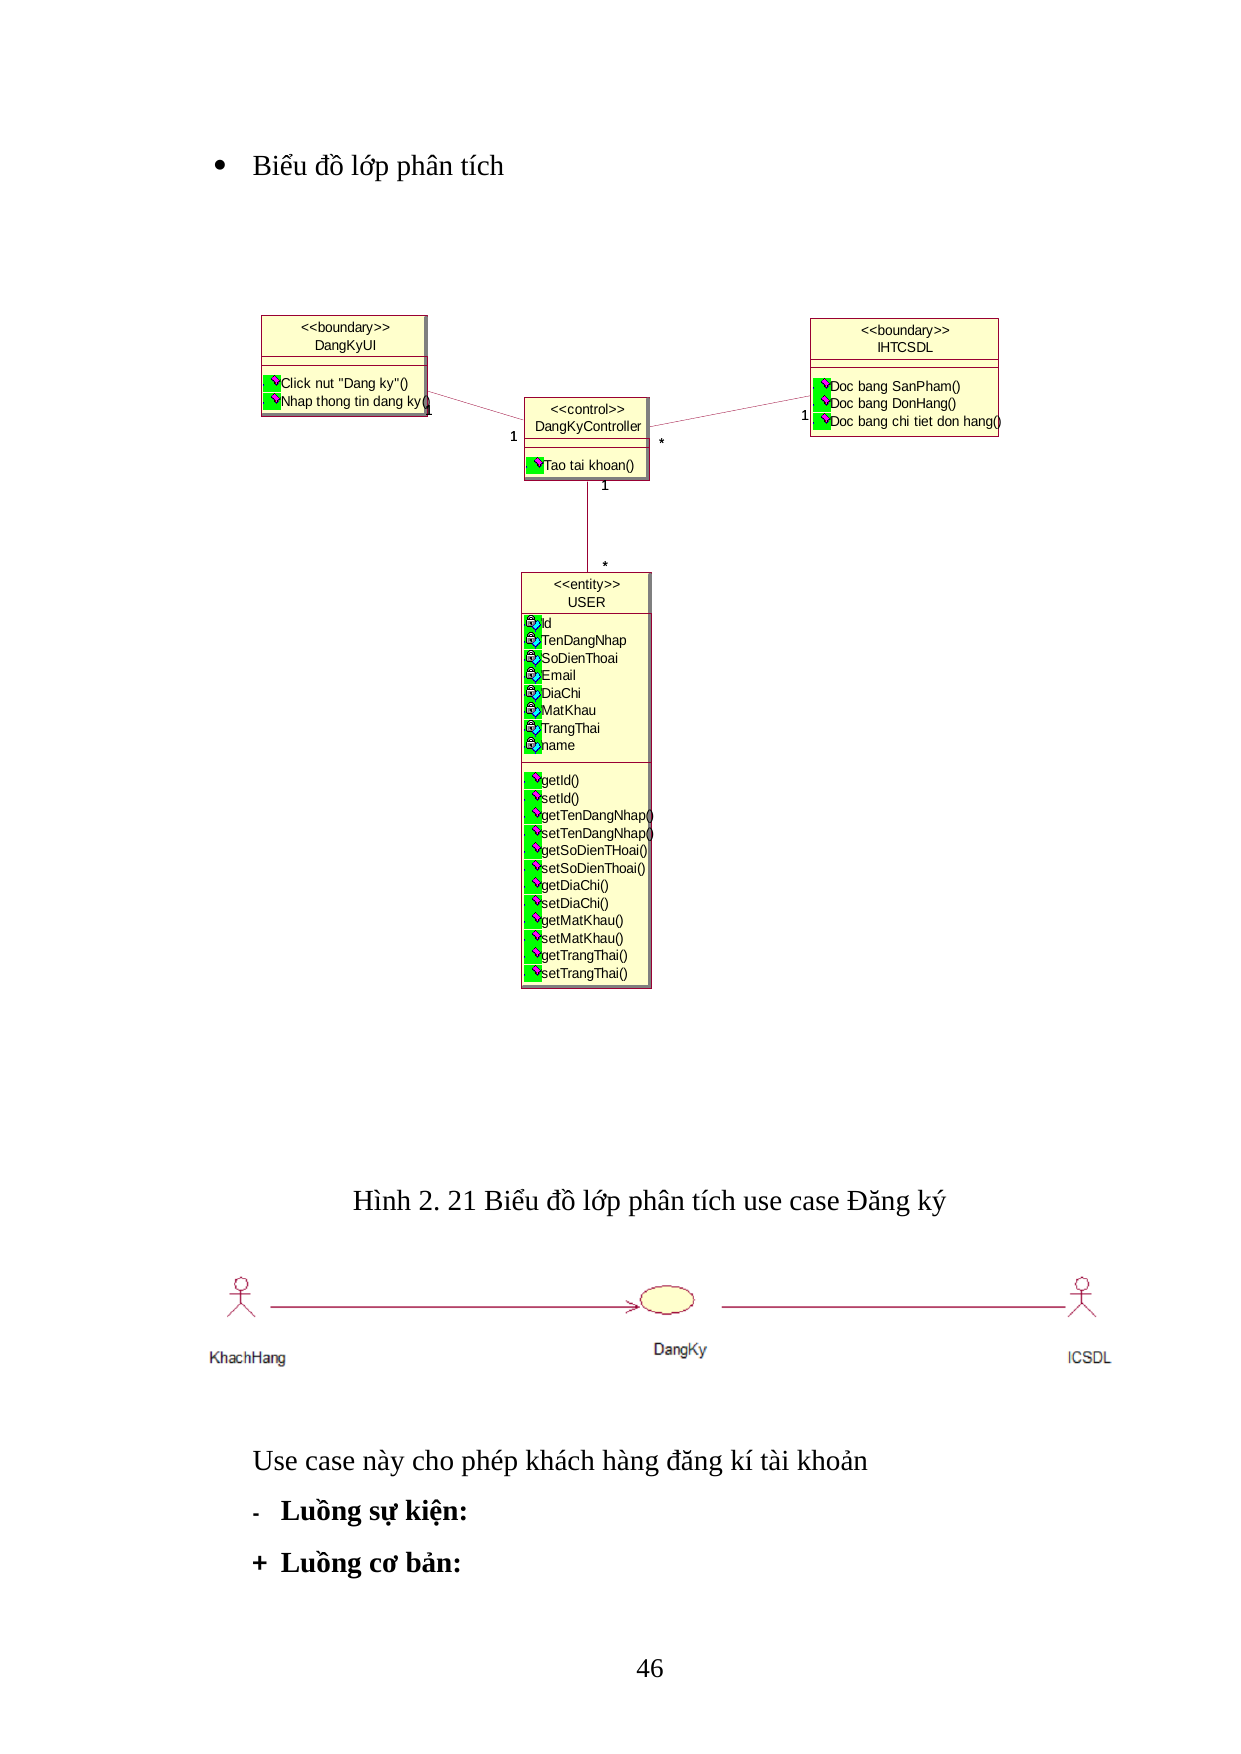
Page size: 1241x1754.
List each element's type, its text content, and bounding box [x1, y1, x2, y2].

list Luồng sự kiện: [177, 1493, 1122, 1527]
list Luồng cơ bản: [177, 1544, 1122, 1579]
picture [177, 1253, 1152, 1411]
list Biểu đồ lớp phân tích [215, 148, 1122, 181]
text Use case này cho phép khách hàng đăng kí tài khoản [177, 1443, 1122, 1477]
